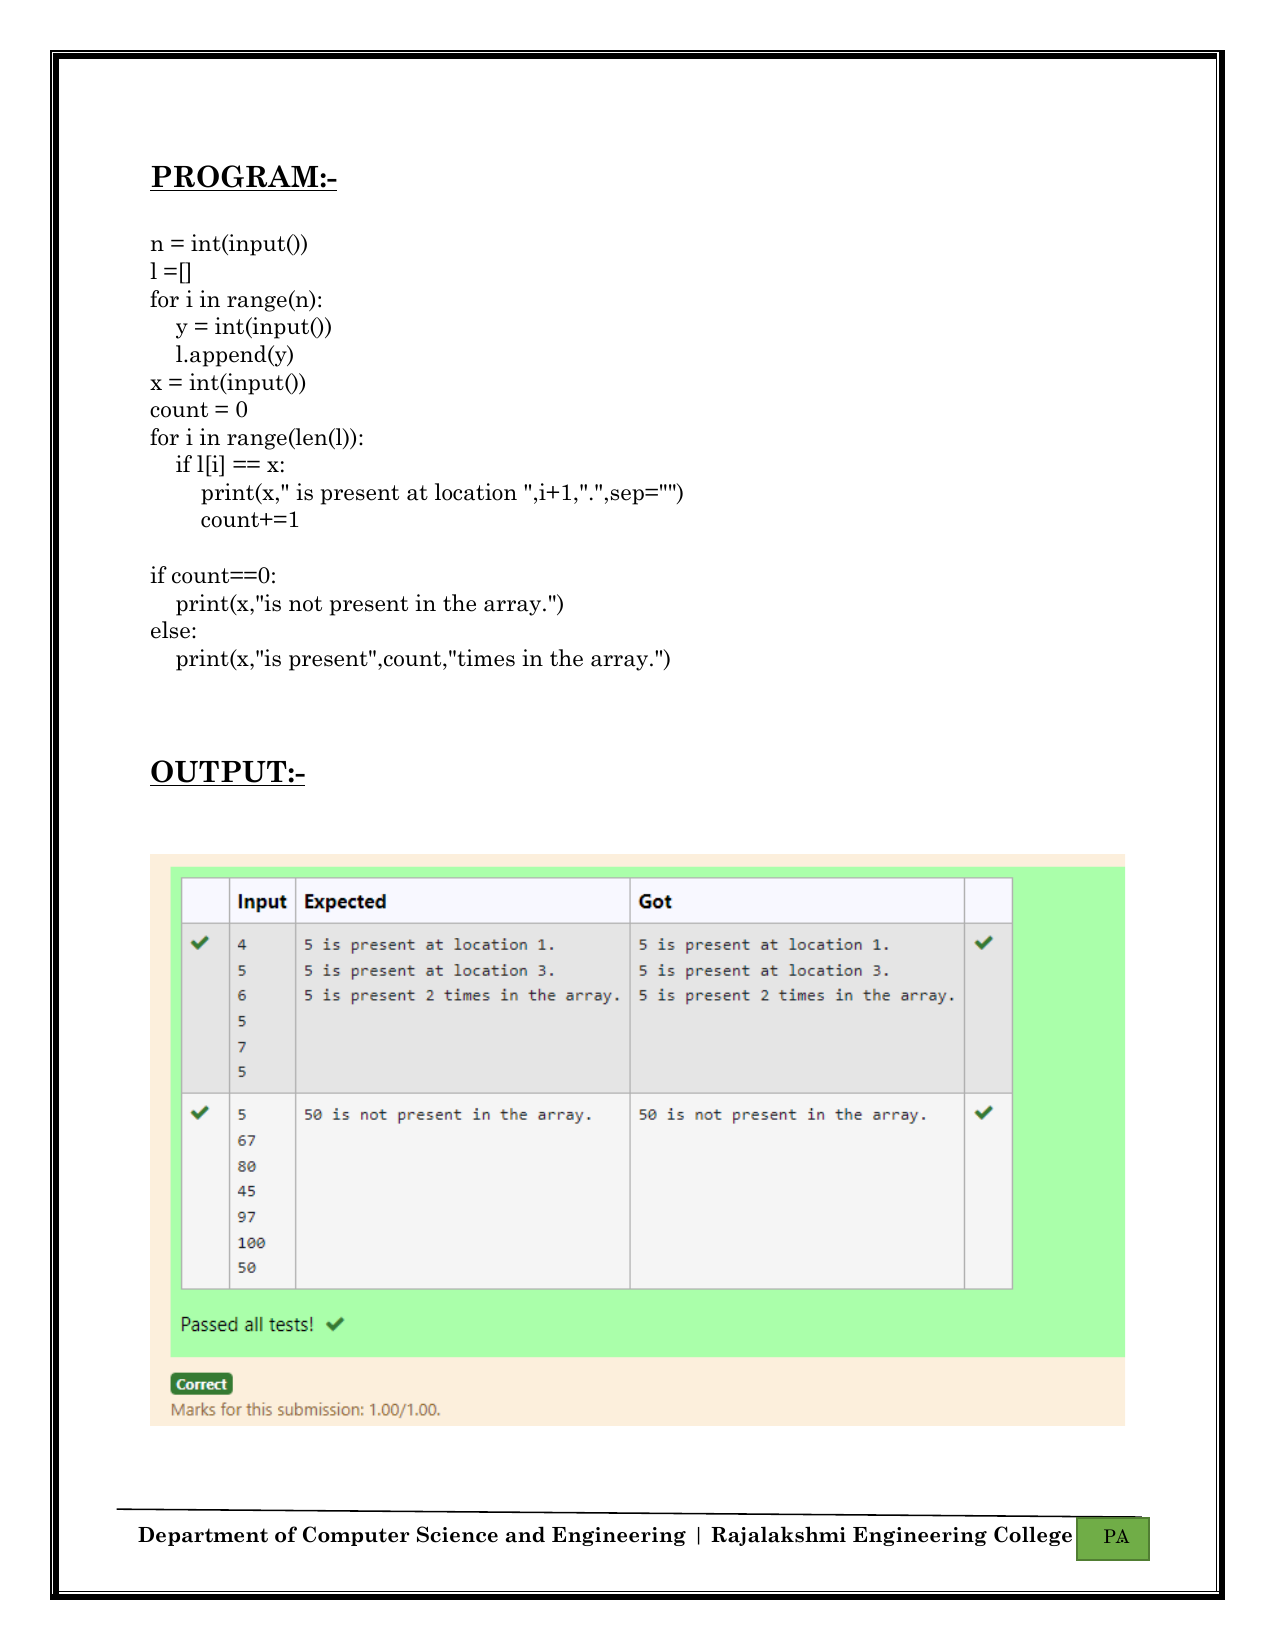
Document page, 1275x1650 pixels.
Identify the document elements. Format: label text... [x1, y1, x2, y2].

picture [150, 854, 1125, 1426]
text x = int(input()) [150, 367, 1125, 395]
text PROGRAM:- [150, 159, 1125, 194]
text l =[] [150, 257, 1125, 284]
text if l[i] == x: [150, 450, 1125, 478]
text for i in range(len(l)): [150, 422, 1125, 450]
text print(x,"is present",count,"times in the array.") [150, 644, 1125, 671]
text l.append(y) [150, 340, 1125, 367]
text count = 0 [150, 395, 1125, 422]
text OUTPUT:- [150, 754, 1125, 789]
text for i in range(n): [150, 284, 1125, 312]
text n = int(input()) [150, 229, 1125, 257]
text print(x," is present at location ",i+1,".",sep="") [150, 478, 1125, 505]
text count+=1 [150, 505, 1125, 533]
text y = int(input()) [150, 312, 1125, 340]
text else: [150, 616, 1125, 644]
text print(x,"is not present in the array.") [150, 588, 1125, 616]
text if count==0: [150, 561, 1125, 588]
